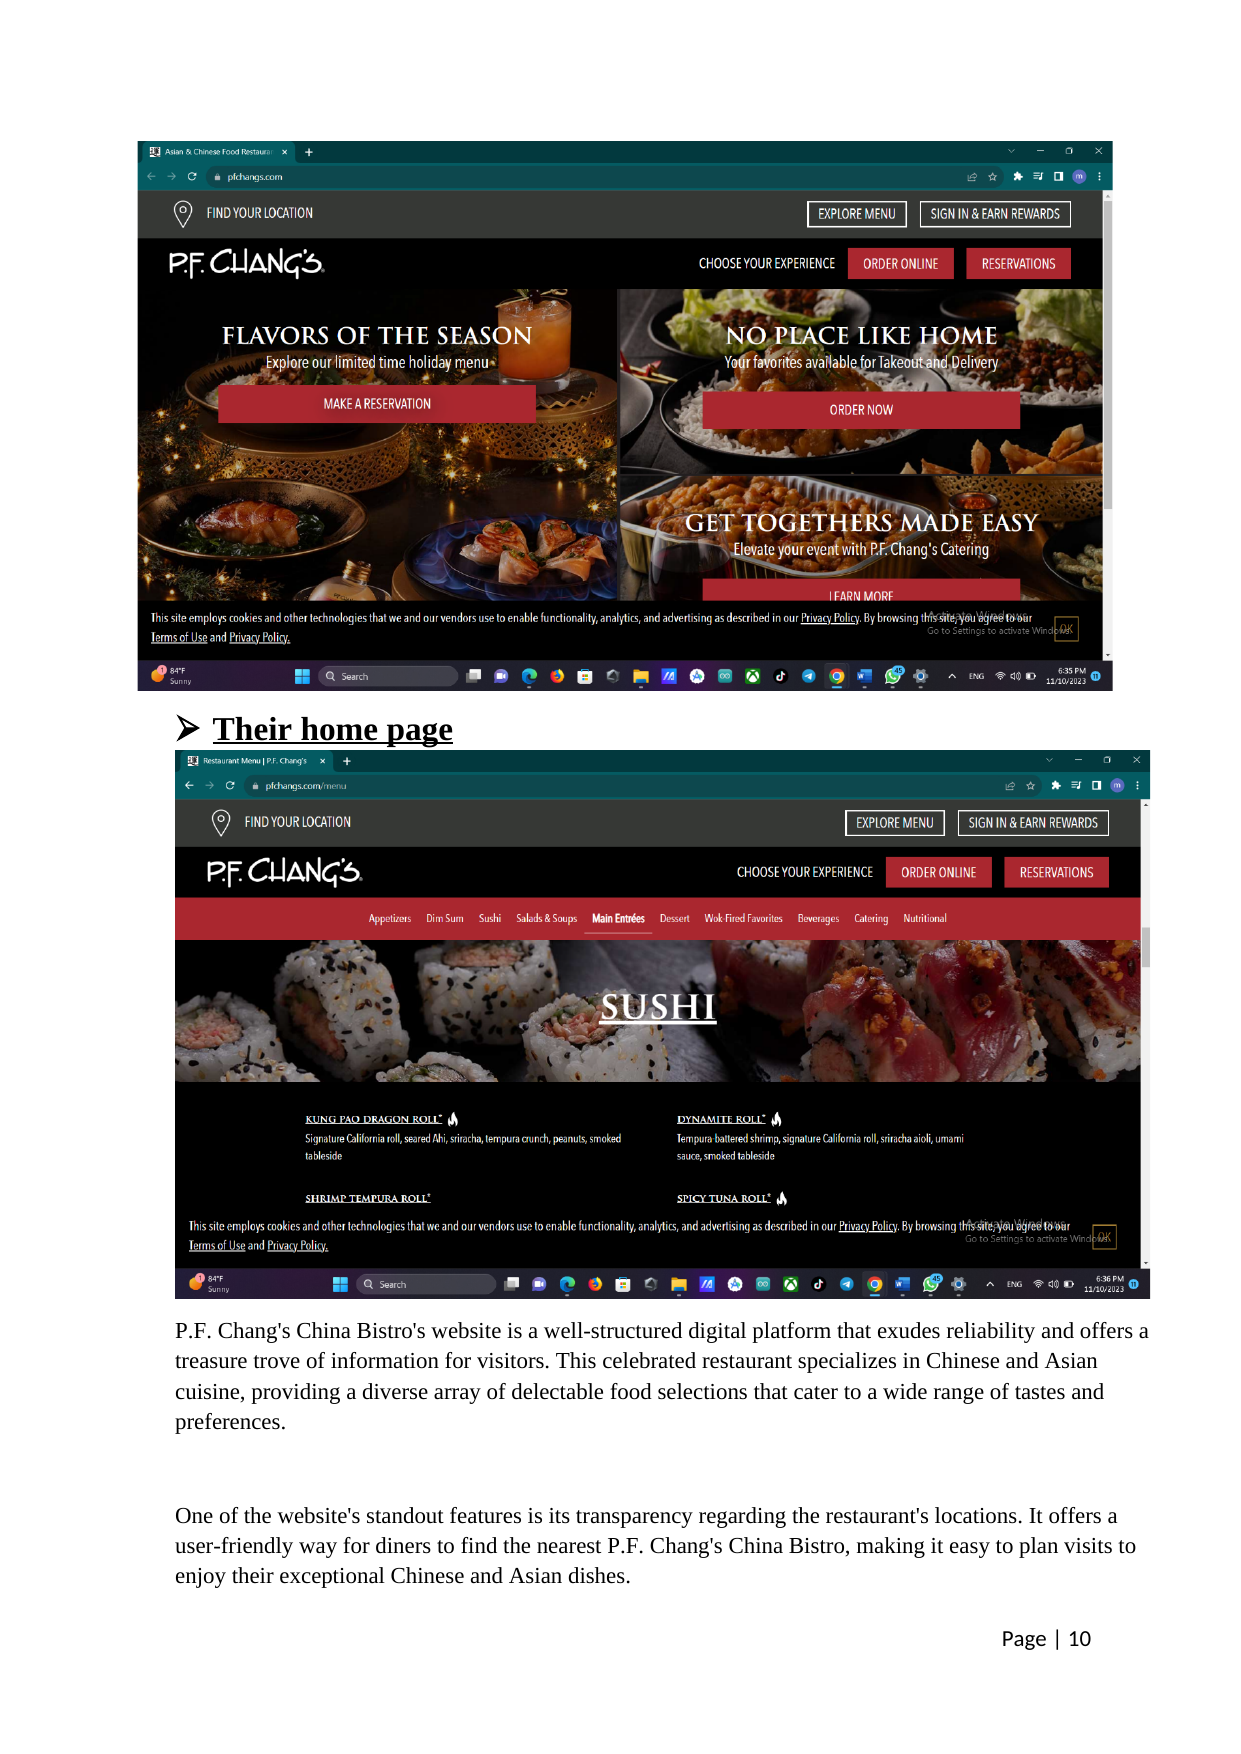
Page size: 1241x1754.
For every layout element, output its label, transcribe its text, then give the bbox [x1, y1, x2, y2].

picture [175, 750, 1150, 1299]
text P.F. Chang's China Bistro's website is a well-structured digital platform that exudes reliability and offers a treasure trove of information for visitors. This celebrated restaurant specializes in Chinese and Asian cuisine, providing a diverse array of delectable food selections that cater to a wide range of tastes and preferences. [175, 1317, 1167, 1434]
list Their home page [175, 709, 1167, 747]
picture [137, 141, 1113, 691]
text One of the website's standout features is its transparency regarding the restaurant's locations. It offers a user-friendly way for diners to find the nearest P.F. Chang's China Bistro, making it easy to plan visits to enjoy their exceptional Chinese and Asian dishes. [175, 1502, 1167, 1588]
